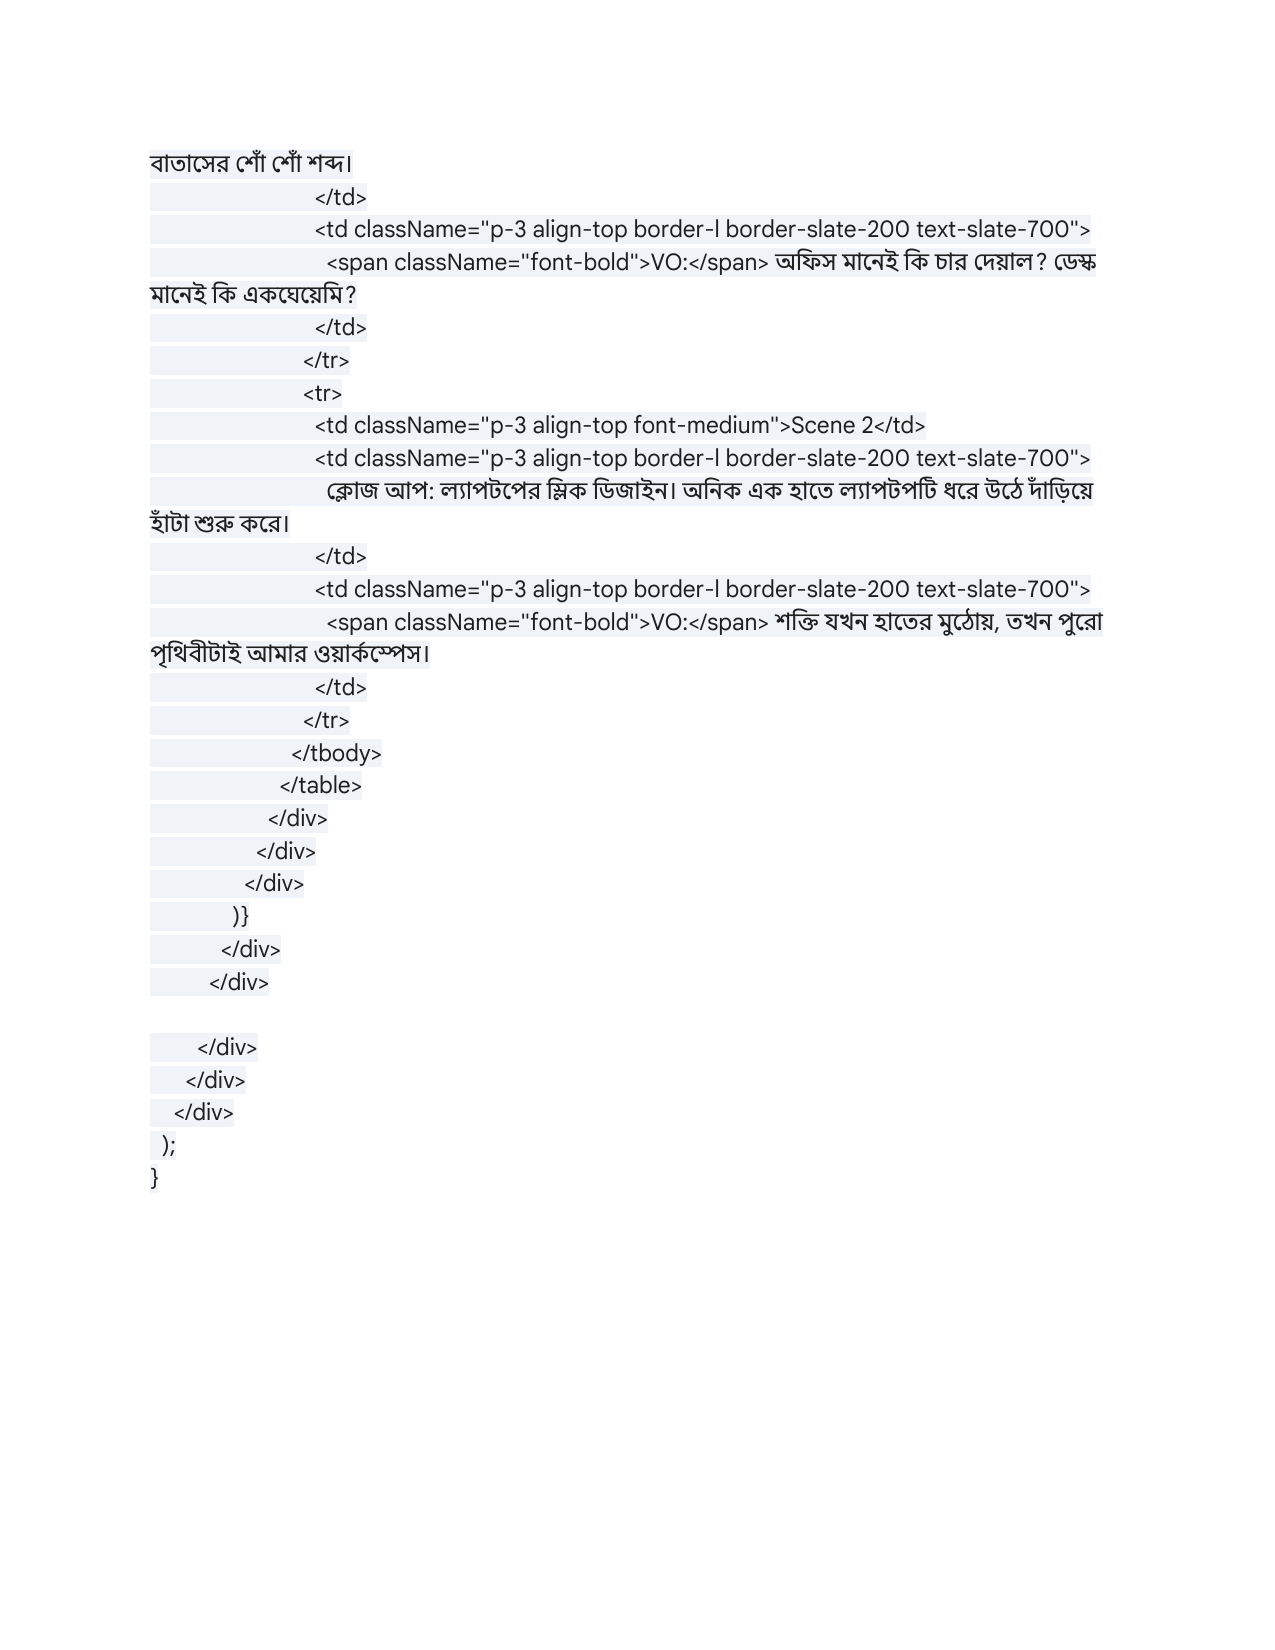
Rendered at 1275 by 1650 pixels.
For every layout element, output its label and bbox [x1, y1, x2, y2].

text [150, 150, 1125, 1223]
